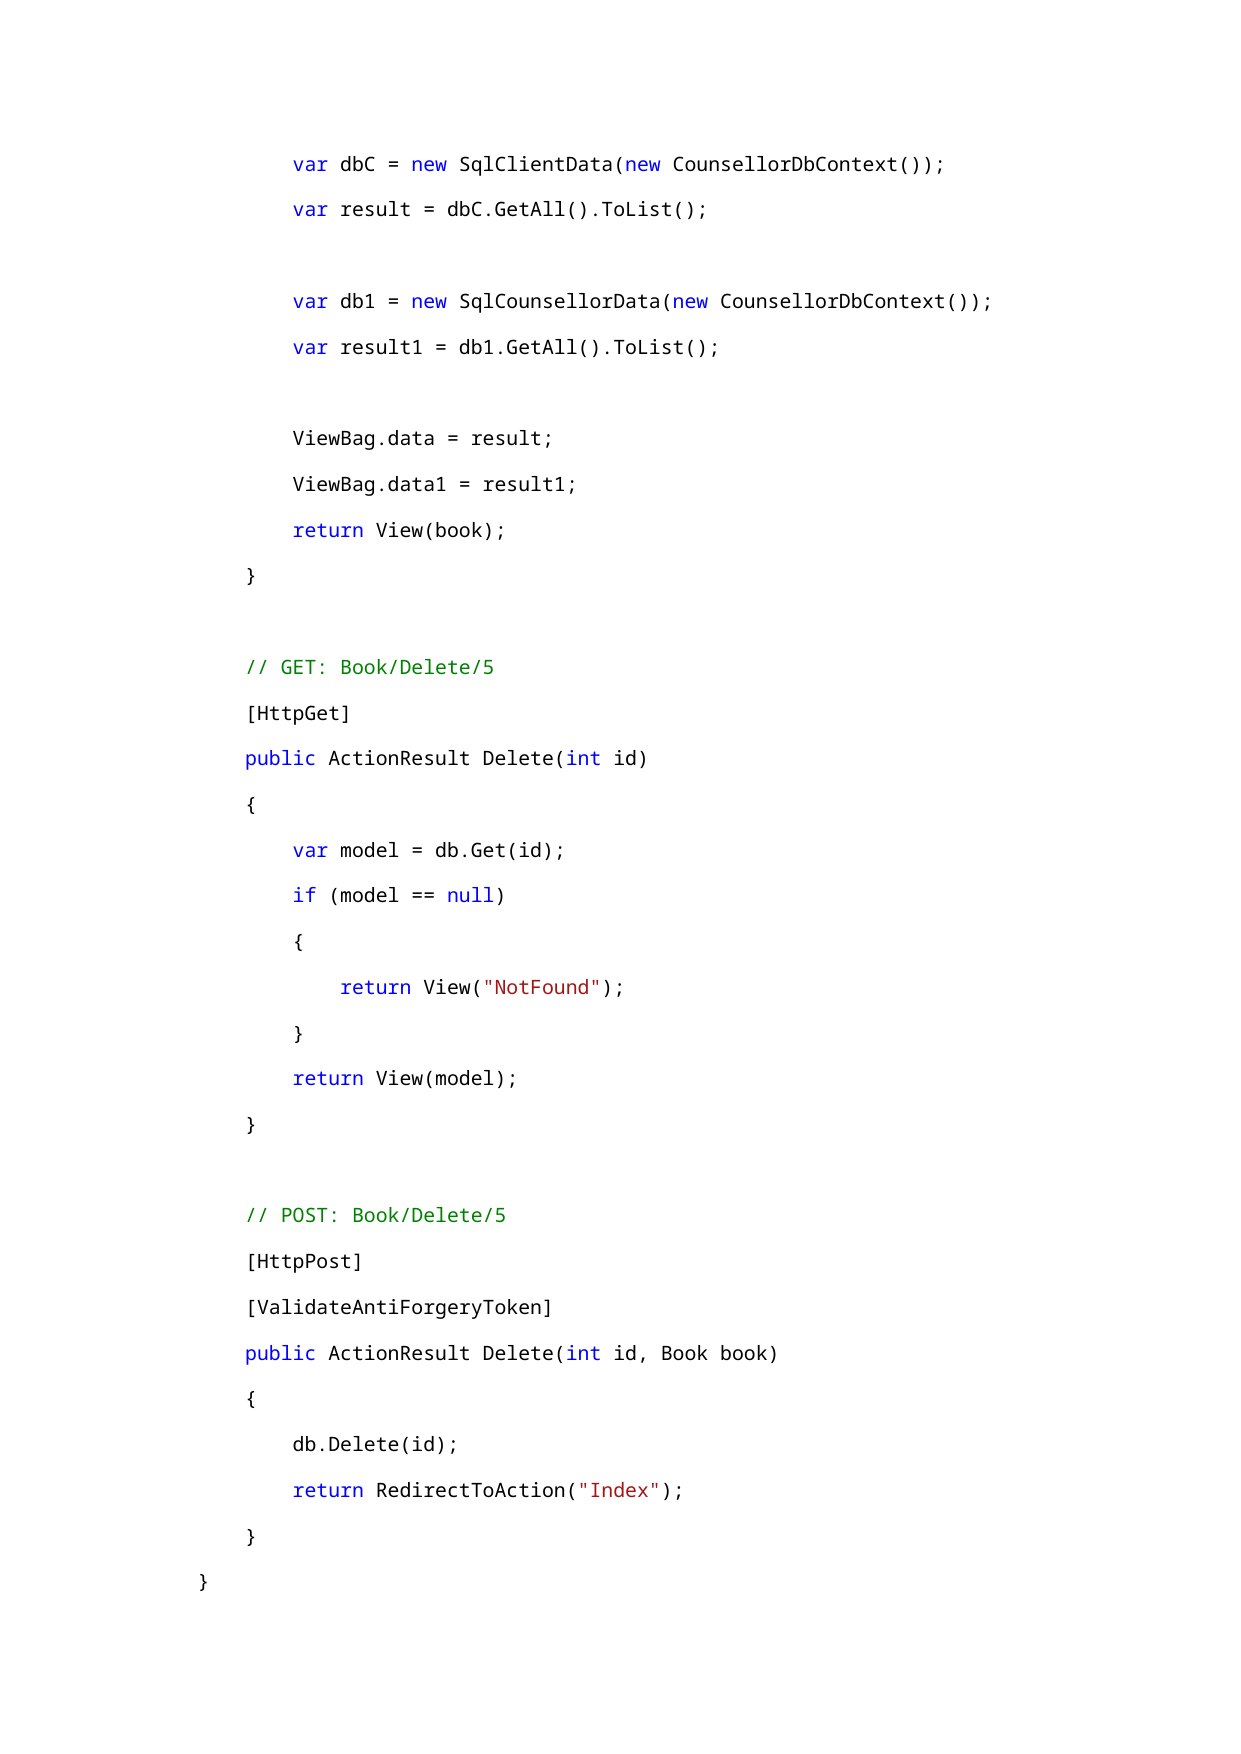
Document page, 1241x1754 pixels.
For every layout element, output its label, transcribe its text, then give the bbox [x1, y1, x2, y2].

text db.Delete(id); [150, 1430, 1090, 1457]
text [HttpGet] [150, 699, 1090, 726]
text return View("NotFound"); [150, 973, 1090, 1000]
text public ActionResult Delete(int id, Book book) [150, 1339, 1090, 1366]
text { [150, 790, 1090, 817]
text public ActionResult Delete(int id) [150, 744, 1090, 771]
text } [150, 1522, 1090, 1549]
text } [150, 562, 1090, 588]
text [HttpPost] [150, 1247, 1090, 1274]
text var model = db.Get(id); [150, 836, 1090, 863]
text } [150, 1019, 1090, 1046]
text [ValidateAntiForgeryToken] [150, 1293, 1090, 1320]
text var db1 = new SqlCounsellorData(new CounsellorDbContext()); [150, 287, 1090, 314]
text var dbC = new SqlClientData(new CounsellorDbContext()); [150, 150, 1090, 177]
text var result1 = db1.GetAll().ToList(); [150, 333, 1090, 360]
text var result = dbC.GetAll().ToList(); [150, 196, 1090, 223]
text return View(book); [150, 516, 1090, 543]
text } [150, 1110, 1090, 1137]
text { [150, 927, 1090, 954]
text return RedirectToAction("Index"); [150, 1476, 1090, 1503]
text // POST: Book/Delete/5 [150, 1202, 1090, 1229]
text return View(model); [150, 1064, 1090, 1092]
text if (model == null) [150, 882, 1090, 909]
text // GET: Book/Delete/5 [150, 653, 1090, 680]
text ViewBag.data1 = result1; [150, 470, 1090, 497]
text ViewBag.data = result; [150, 424, 1090, 451]
text } [150, 1568, 1090, 1594]
text { [150, 1385, 1090, 1412]
